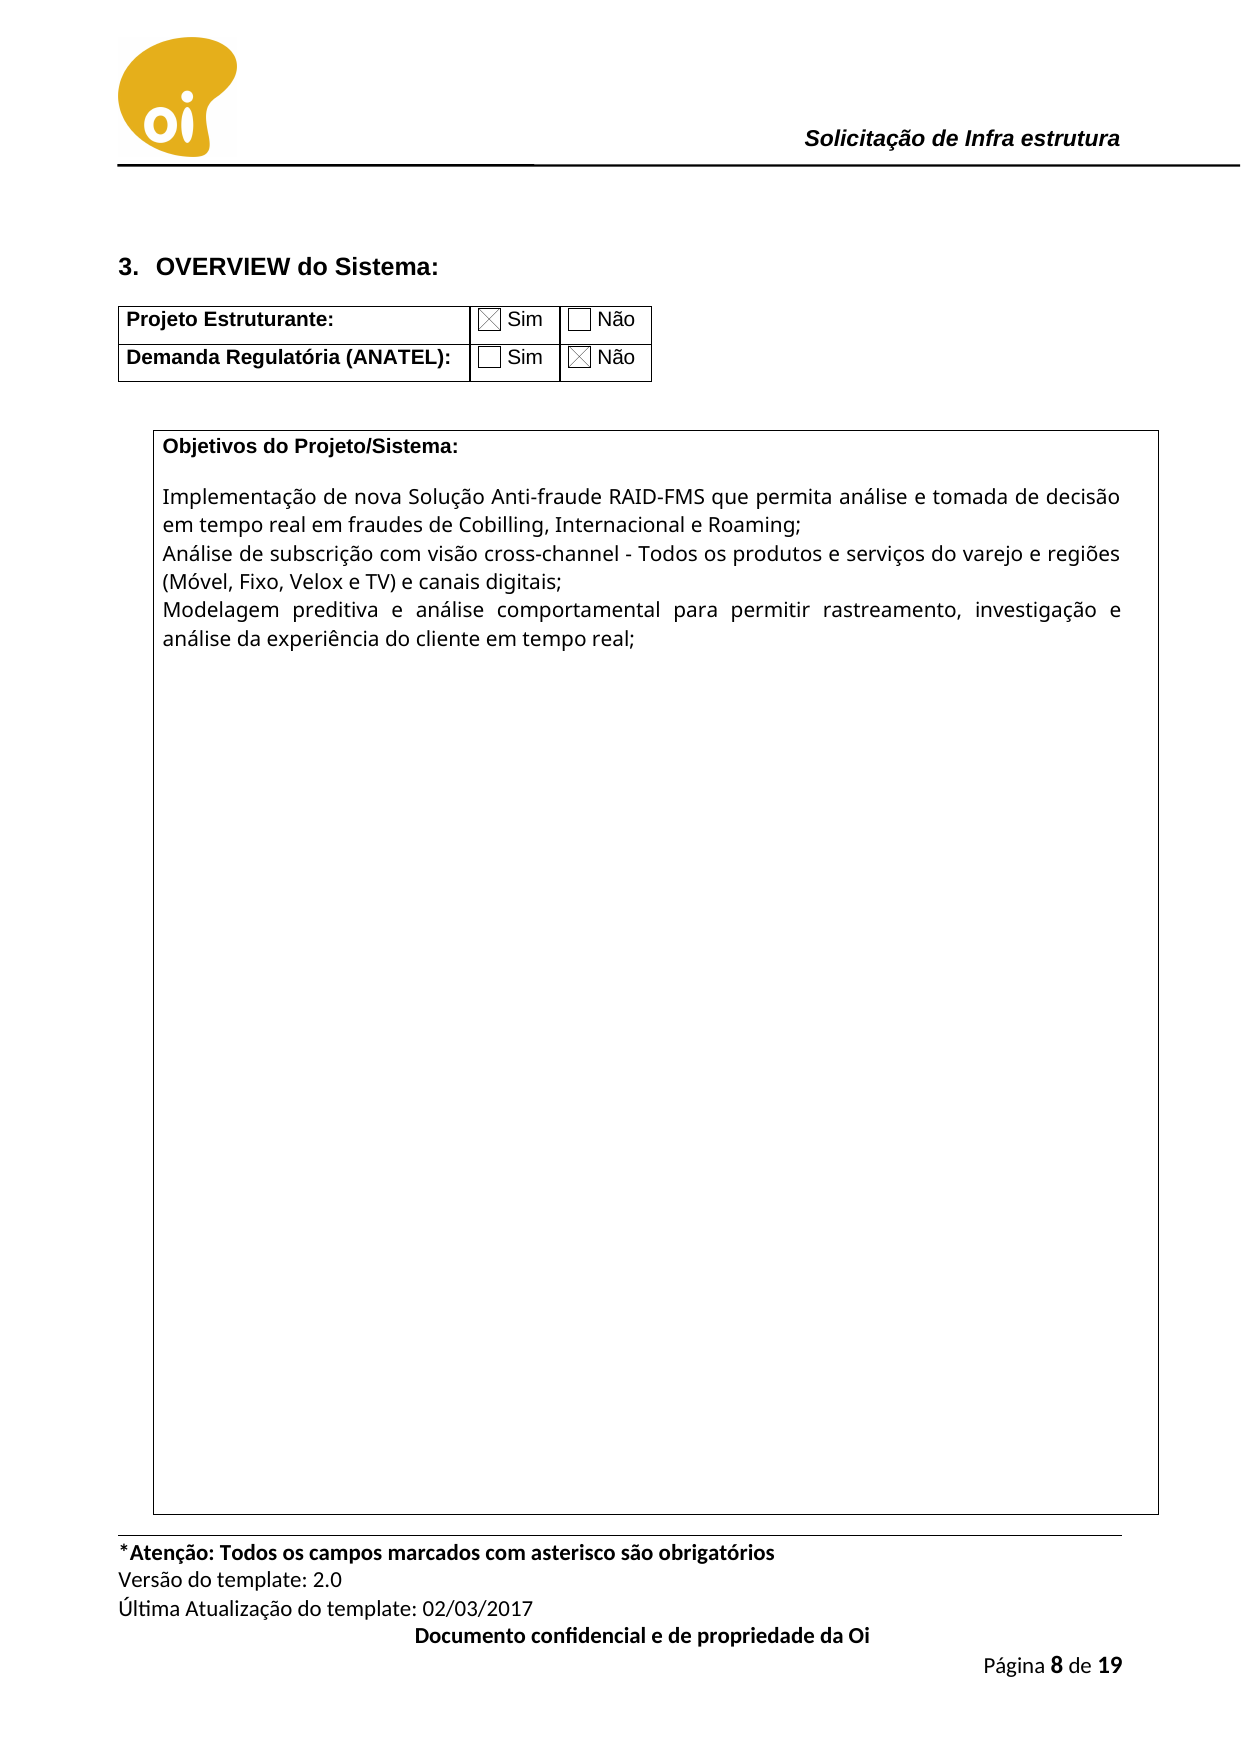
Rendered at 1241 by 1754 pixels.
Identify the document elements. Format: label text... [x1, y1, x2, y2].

table_header Projeto Estruturante: [119, 307, 469, 343]
table_header Sim [471, 307, 559, 343]
text Modelagem preditiva e análise comportamental para permitir rastreamento, investigação e análise da experiência do cliente em tempo real; [154, 592, 1158, 652]
list OVERVIEW do Sistema: [118, 252, 1122, 281]
table_cell Demanda Regulatória (ANATEL): [119, 345, 469, 381]
text Implementação de nova Solução Anti-fraude RAID-FMS que permita análise e tomada de decisão em tempo real em fraudes de Cobilling, Internacional e Roaming; [154, 479, 1158, 536]
table_header Não [561, 307, 651, 343]
picture [118, 37, 237, 157]
table_cell Sim [471, 345, 559, 381]
text Objetivos do Projeto/Sistema: [154, 431, 1158, 457]
table_cell Não [561, 345, 651, 381]
text Análise de subscrição com visão cross-channel - Todos os produtos e serviços do varejo e regiões (Móvel, Fixo, Velox e TV) e canais digitais; [154, 536, 1158, 592]
